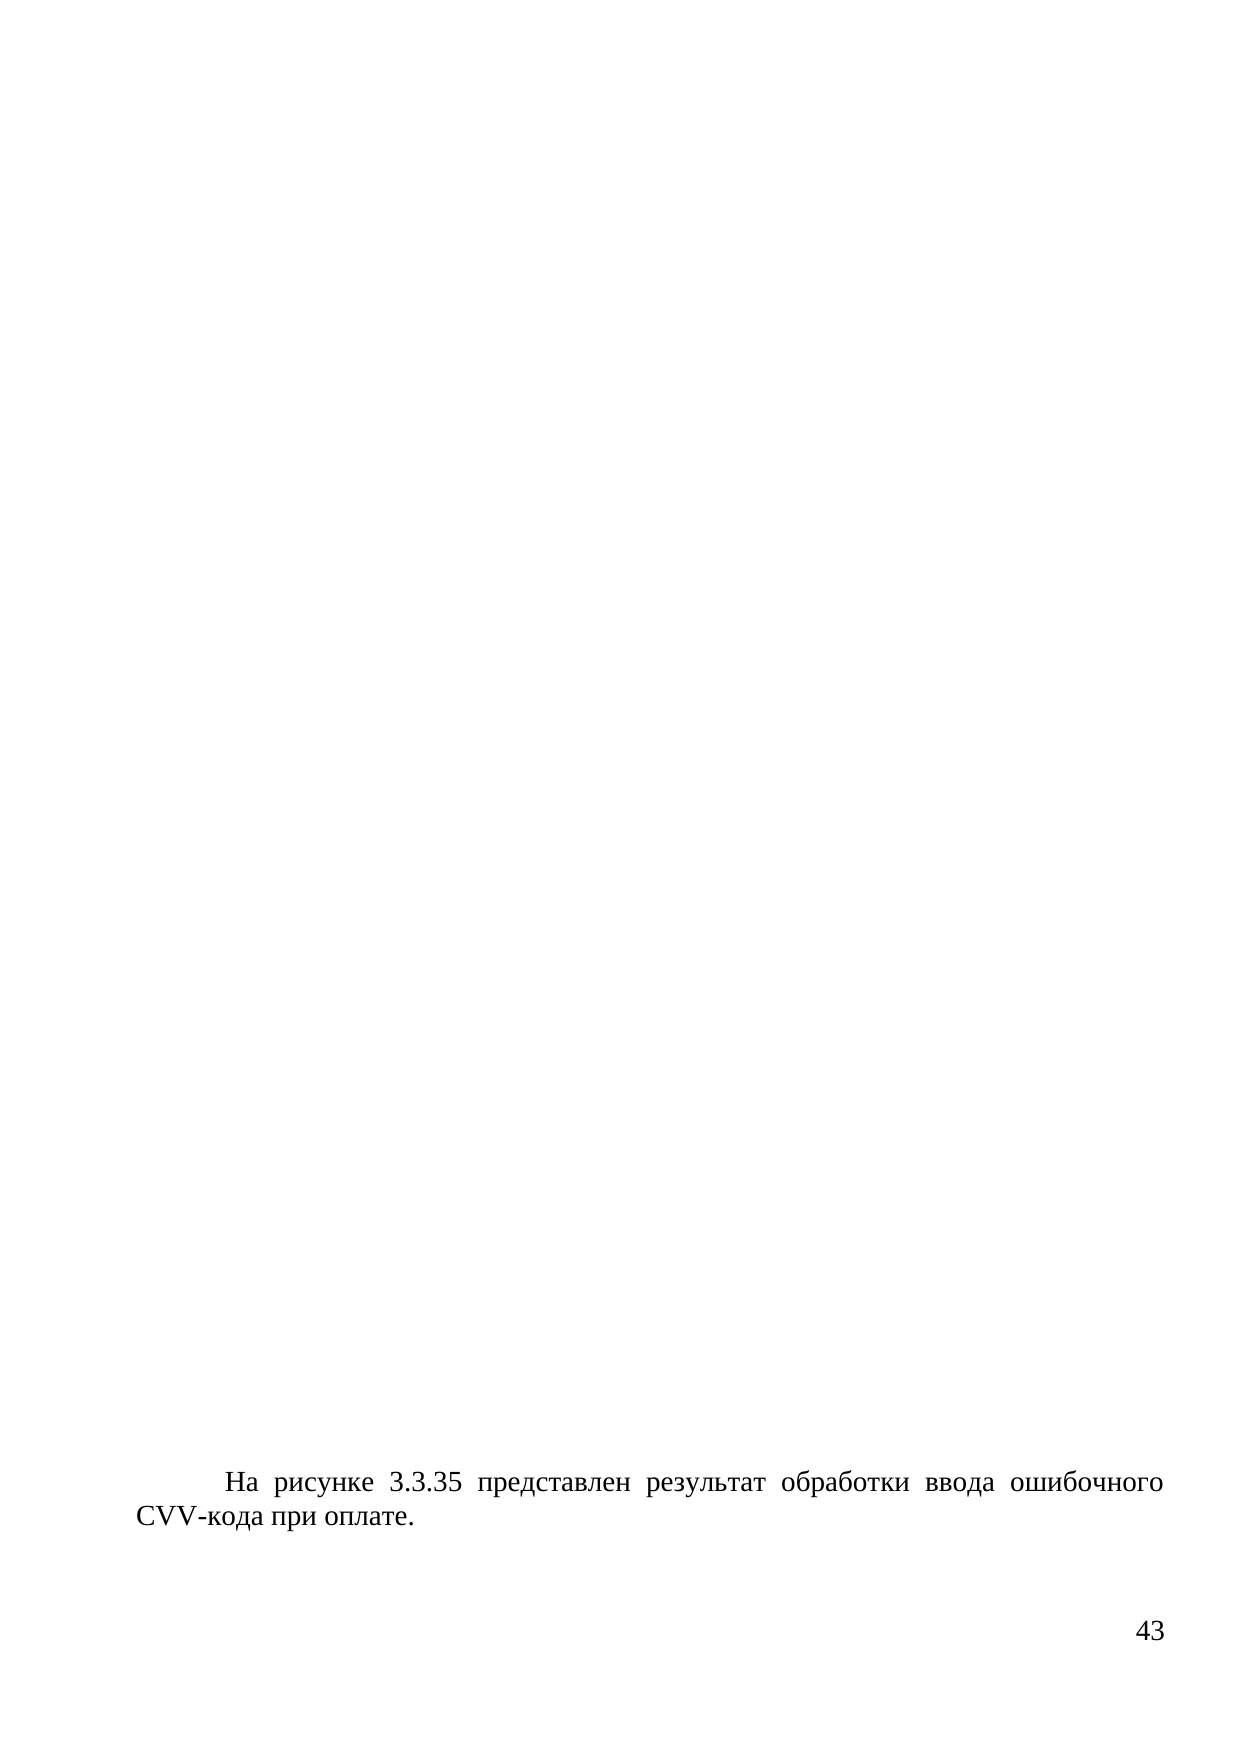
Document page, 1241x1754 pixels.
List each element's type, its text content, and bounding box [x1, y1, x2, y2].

list На рисунке 3.3.35 представлен результат обработки ввода ошибочного CVV-кода при оплате. [136, 1464, 1164, 1531]
